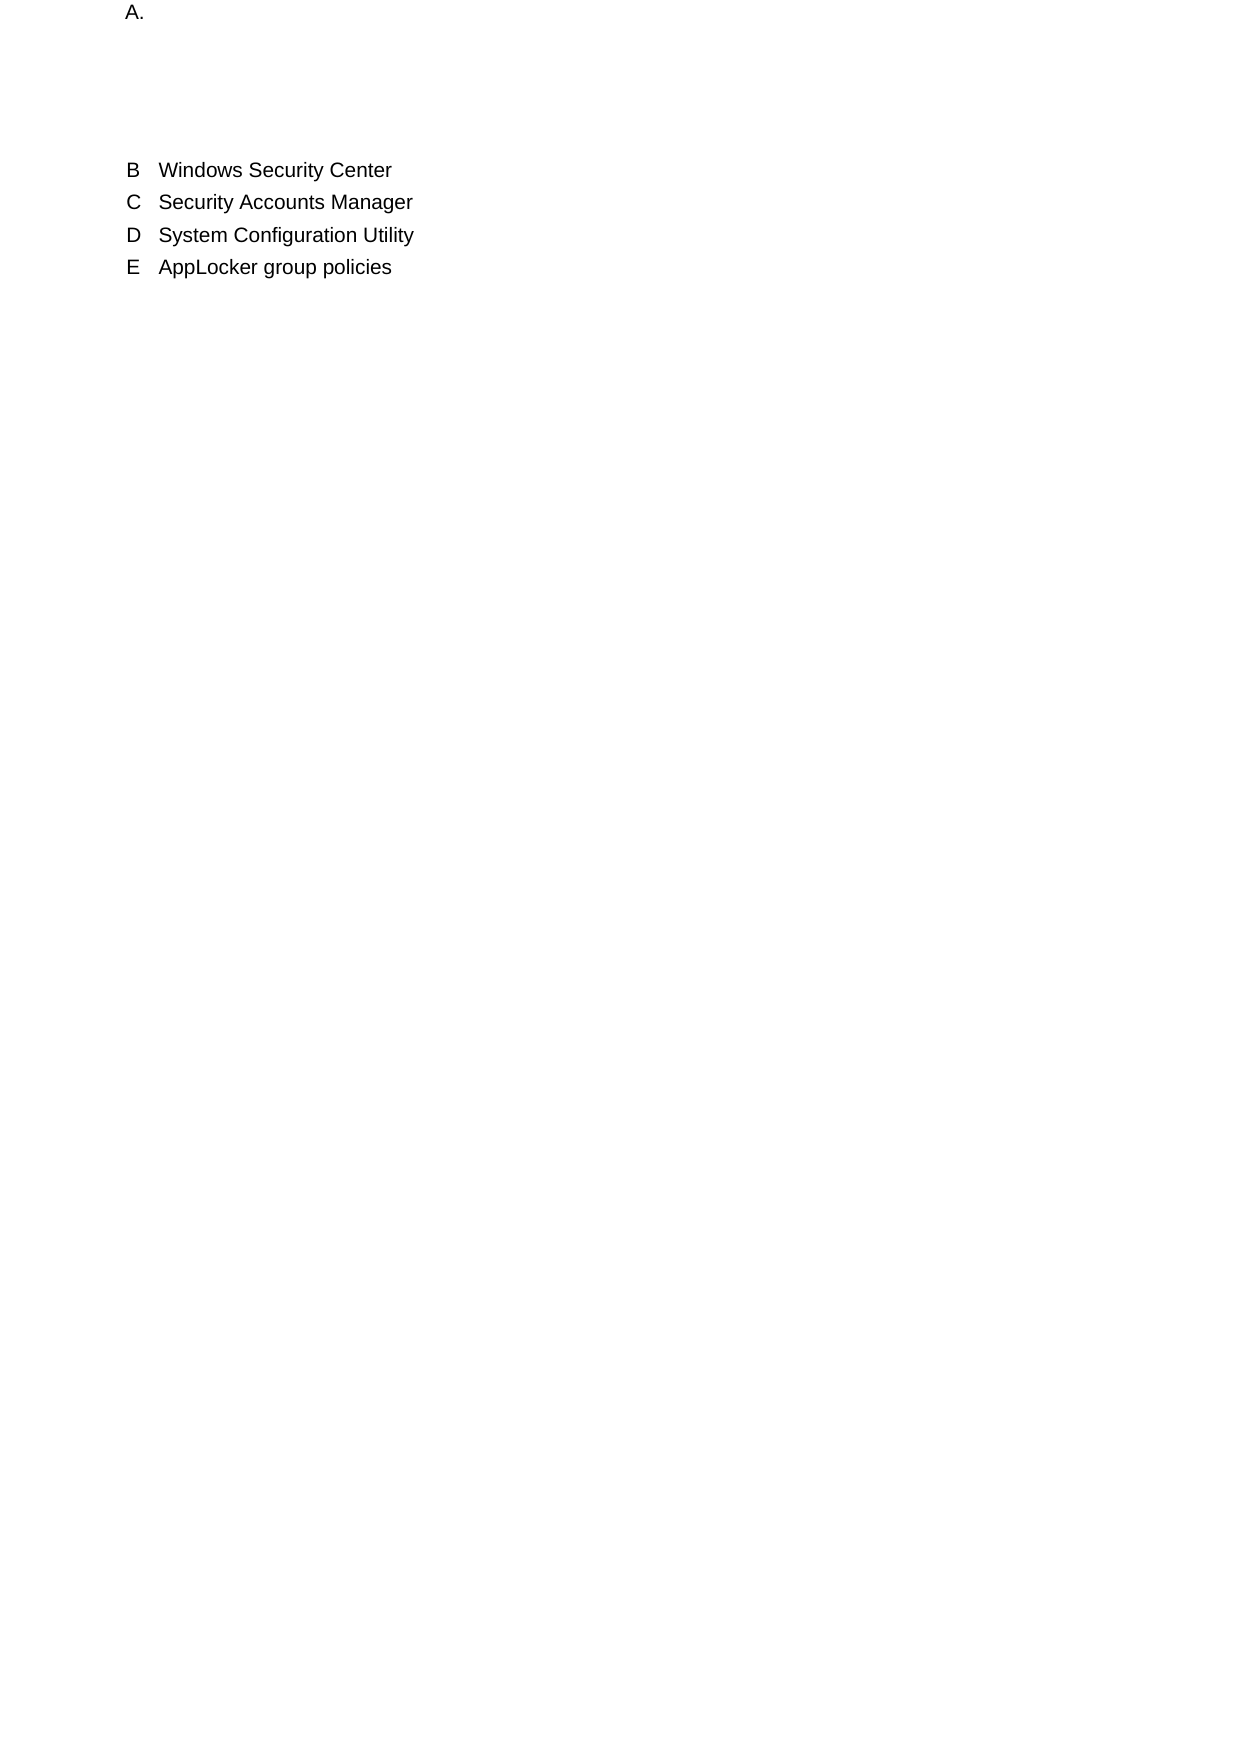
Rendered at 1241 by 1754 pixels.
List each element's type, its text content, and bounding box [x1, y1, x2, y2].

list System Configuration Utility [126, 223, 1067, 247]
list Windows Security Center [126, 158, 1067, 182]
list Security Accounts Manager [126, 191, 1067, 214]
list AppLocker group policies [126, 256, 1067, 279]
